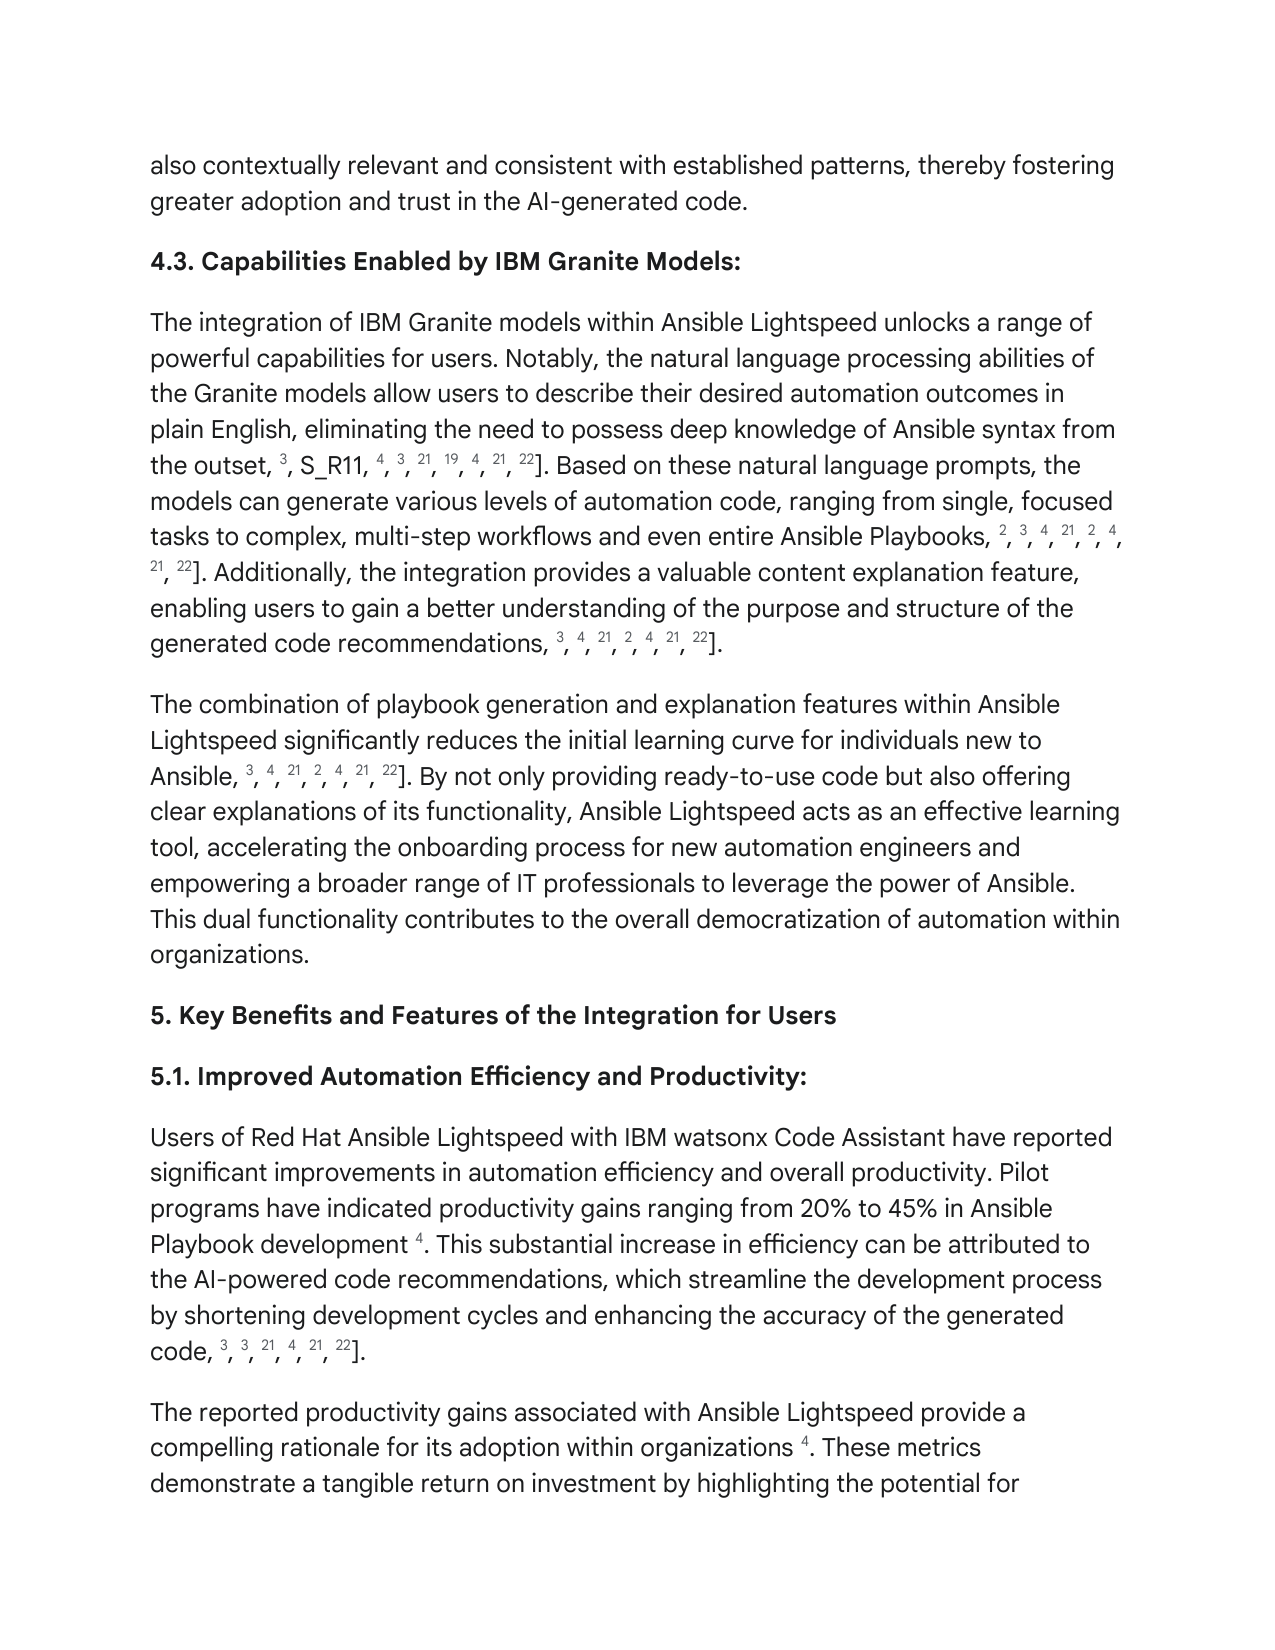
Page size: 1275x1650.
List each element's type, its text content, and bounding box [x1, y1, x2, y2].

text The combination of playbook generation and explanation features within Ansible Lightspeed significantly reduces the initial learning curve for individuals new to Ansible, 3, 4, 21, 2, 4, 21, 22]. By not only providing ready-to-use code but also offering clear explanations of its functionality, Ansible Lightspeed acts as an effective learning tool, accelerating the onboarding process for new automation engineers and empowering a broader range of IT professionals to leverage the power of Ansible. This dual functionality contributes to the overall democratization of automation within organizations. [150, 689, 1125, 971]
text 5. Key Benefits and Features of the Integration for Users [150, 1000, 1125, 1032]
text 4.3. Capabilities Enabled by IBM Granite Models: [150, 246, 1125, 278]
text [150, 1397, 1125, 1500]
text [150, 150, 1125, 217]
text Users of Red Hat Ansible Lightspeed with IBM watsonx Code Assistant have reported significant improvements in automation efficiency and overall productivity. Pilot programs have indicated productivity gains ranging from 20% to 45% in Ansible Playbook development 4. This substantial increase in efficiency can be attributed to the AI-powered code recommendations, which streamline the development process by shortening development cycles and enhancing the accuracy of the generated code, 3, 3, 21, 4, 21, 22]. [150, 1122, 1125, 1367]
text 5.1. Improved Automation Efficiency and Productivity: [150, 1061, 1125, 1092]
text The integration of IBM Granite models within Ansible Lightspeed unlocks a range of powerful capabilities for users. Notably, the natural language processing abilities of the Granite models allow users to describe their desired automation outcomes in plain English, eliminating the need to possess deep knowledge of Ansible syntax from the outset, 3, S_R11, 4, 3, 21, 19, 4, 21, 22]. Based on these natural language prompts, the models can generate various levels of automation code, ranging from single, focused tasks to complex, multi-step workflows and even entire Ansible Playbooks, 2, 3, 4, 21, 2, 4, 21, 22]. Additionally, the integration provides a valuable content explanation feature, enabling users to gain a better understanding of the purpose and structure of the generated code recommendations, 3, 4, 21, 2, 4, 21, 22]. [150, 307, 1125, 660]
